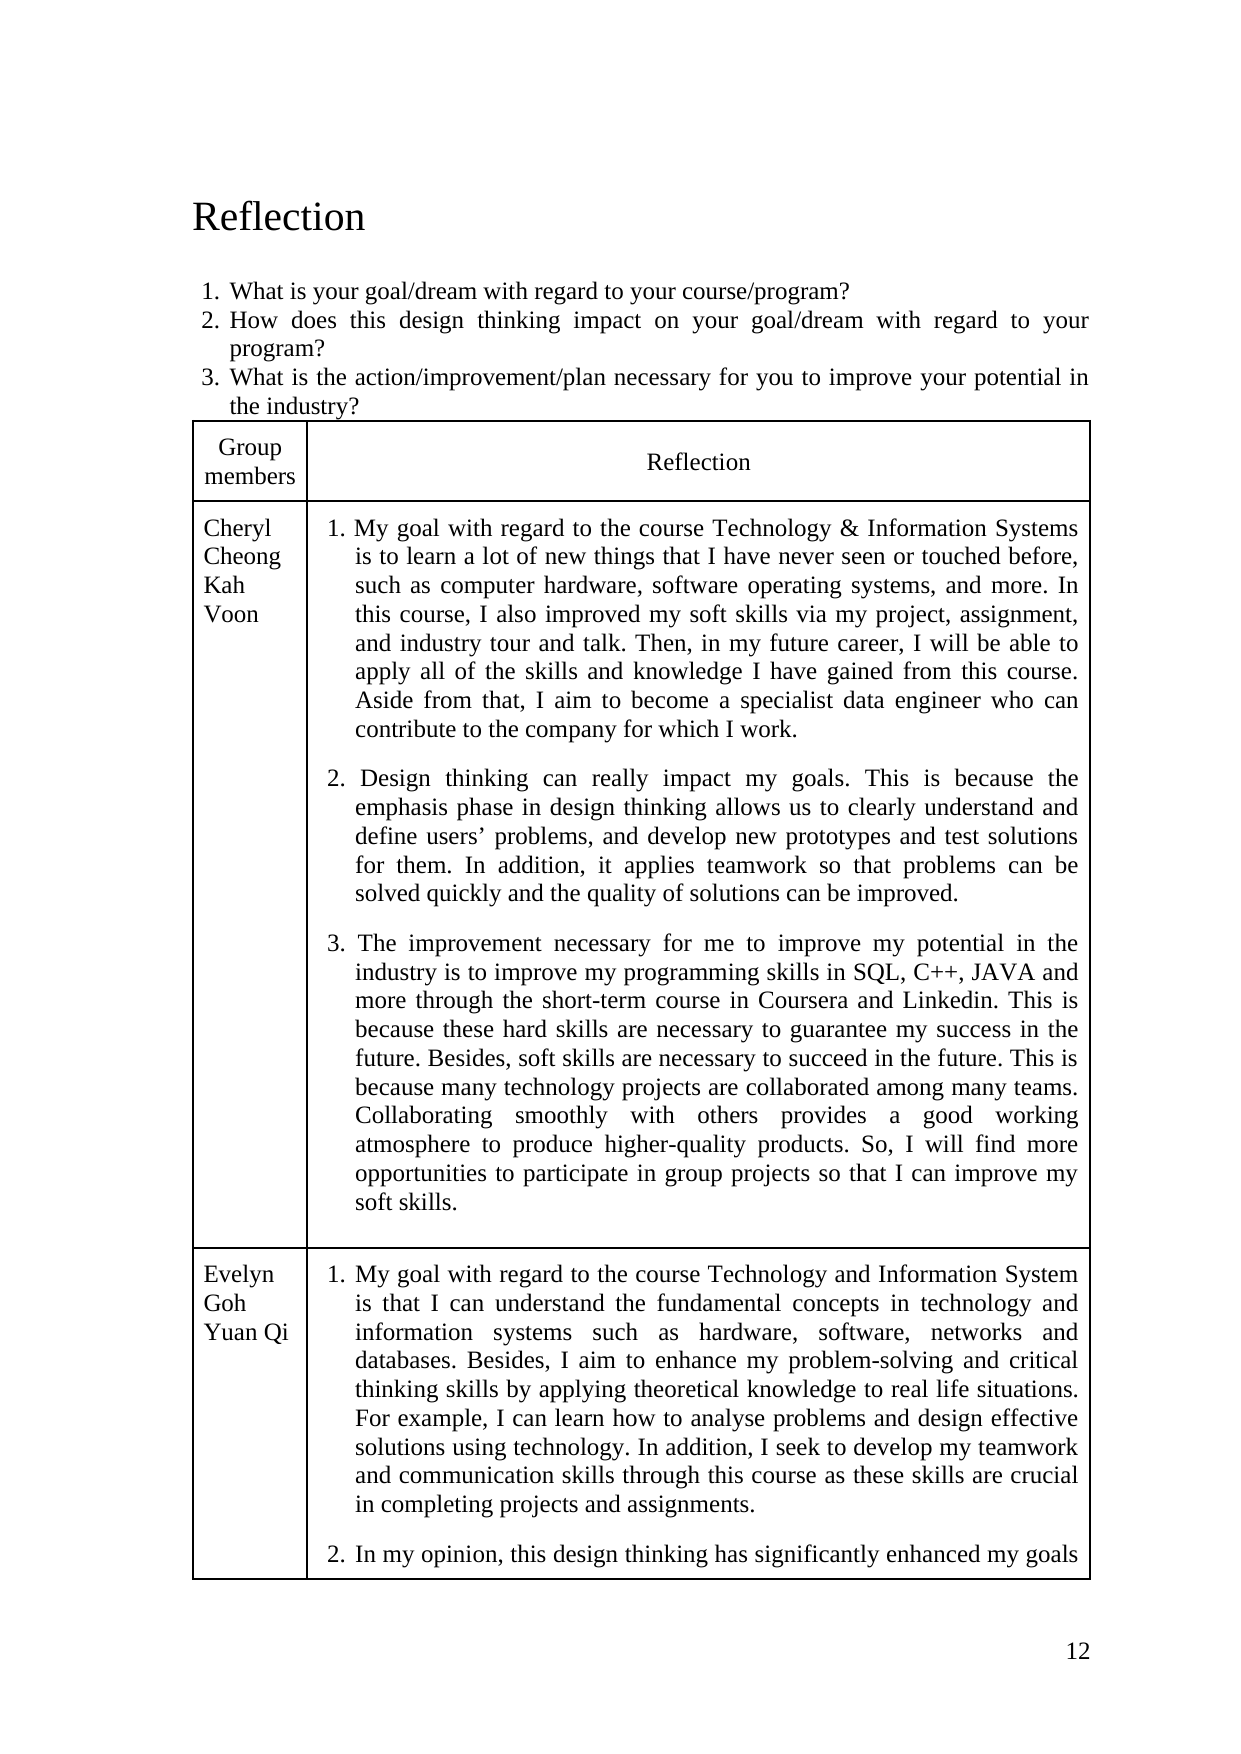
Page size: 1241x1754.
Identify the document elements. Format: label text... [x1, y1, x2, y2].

list How does this design thinking impact on your goal/dream with regard to your program? [201, 305, 1090, 362]
list What is your goal/dream with regard to your course/program? [201, 276, 1090, 305]
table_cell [308, 1249, 1089, 1578]
table_cell 1. My goal with regard to the course Technology & Information Systems is to learn a lot of new things that I have never seen or touched before, such as computer hardware, software operating systems, and more. In this course, I also improved my soft skills via my project, assignment, and industry tour and talk. Then, in my future career, I will be able to apply all of the skills and knowledge I have gained from this course. Aside from that, I aim to become a specialist data engineer who can contribute to the company for which I work. 2. Design thinking can really impact my goals. This is because the emphasis phase in design thinking allows us to clearly understand and define users’ problems, and develop new prototypes and test solutions for them. In addition, it applies teamwork so that problems can be solved quickly and the quality of solutions can be improved. 3. The improvement necessary for me to improve my potential in the industry is to improve my programming skills in SQL, C++, JAVA and more through the short-term course in Coursera and Linkedin. This is because these hard skills are necessary to guarantee my success in the future. Besides, soft skills are necessary to succeed in the future. This is because many technology projects are collaborated among many teams. Collaborating smoothly with others provides a good working atmosphere to produce higher-quality products. So, I will find more opportunities to participate in group projects so that I can improve my soft skills. [308, 502, 1089, 1247]
table_header Reflection [308, 422, 1089, 500]
table_header Group members [194, 422, 306, 500]
table_cell Evelyn Goh Yuan Qi [194, 1249, 306, 1578]
table_cell Cheryl Cheong Kah Voon [194, 502, 306, 1247]
list What is the action/improvement/plan necessary for you to improve your potential in the industry? [201, 362, 1090, 420]
subtitle Reflection [192, 192, 1090, 239]
